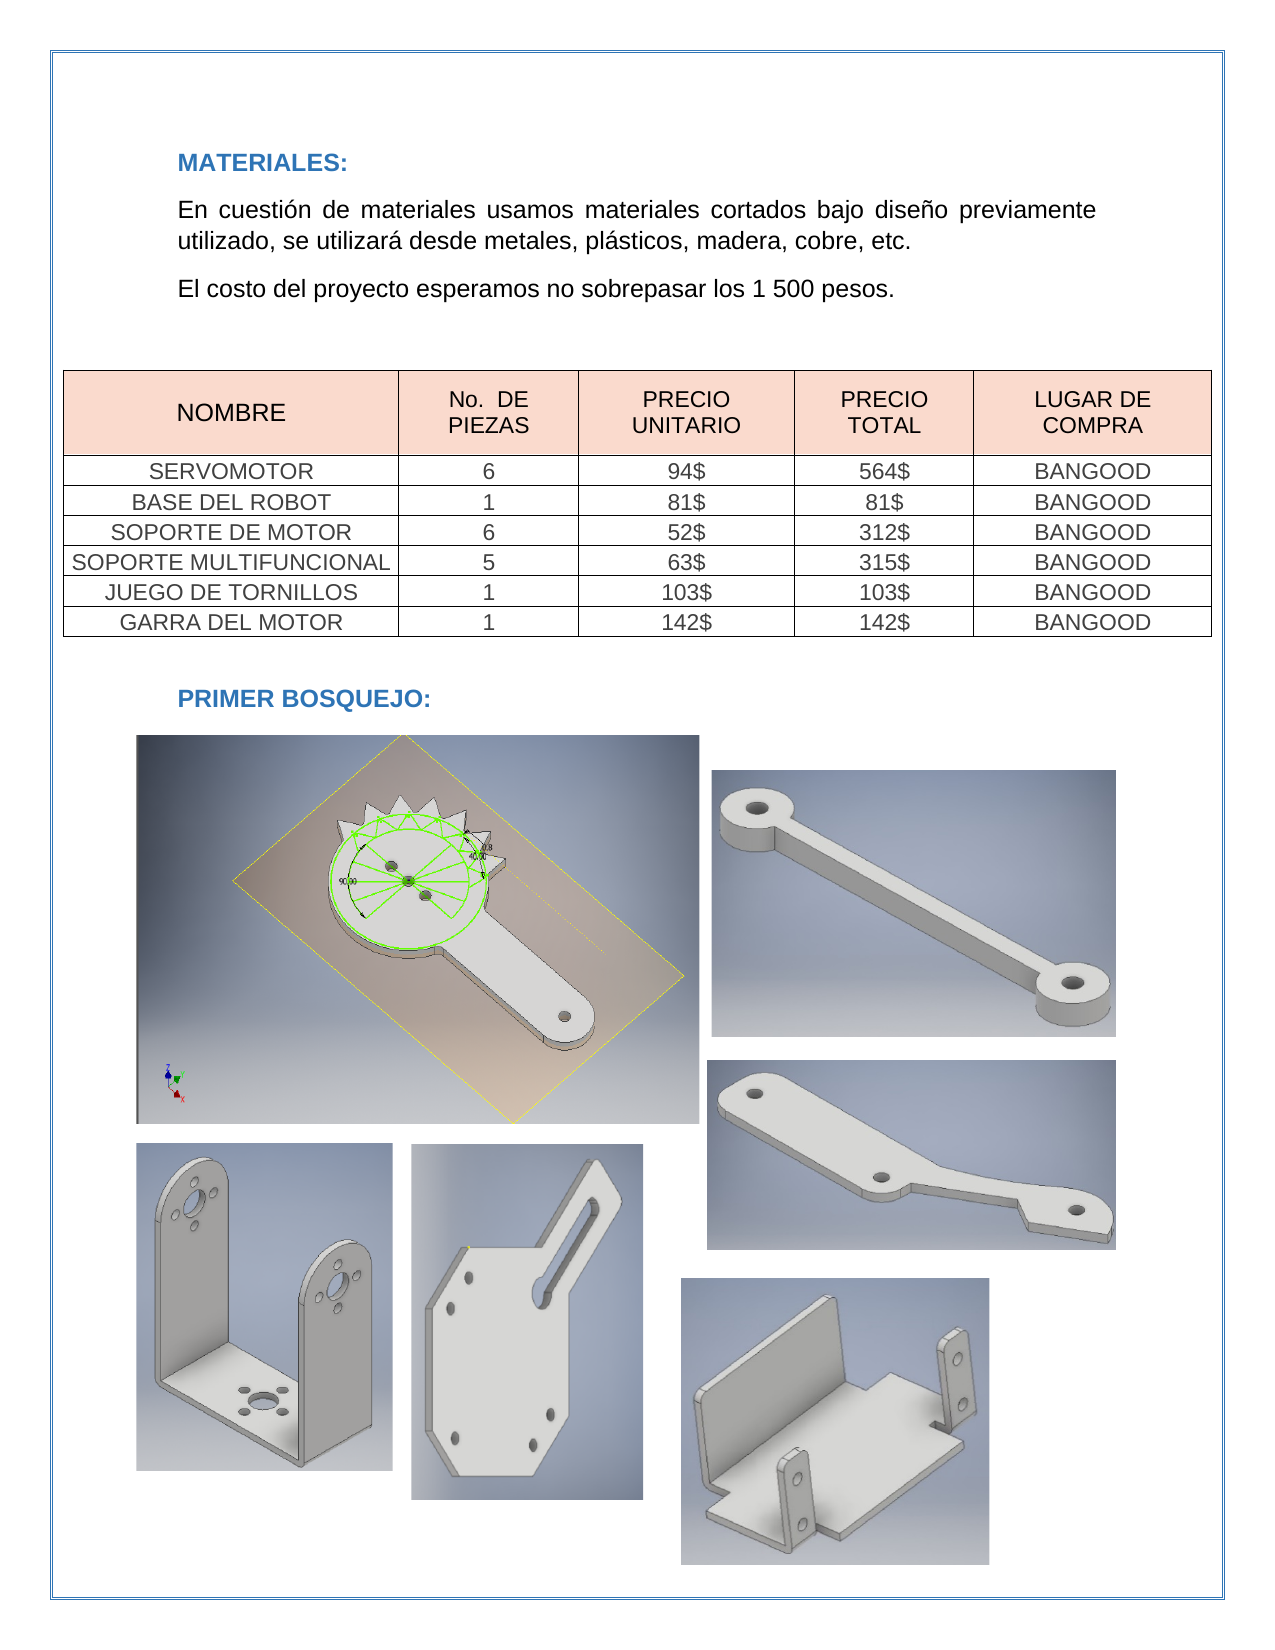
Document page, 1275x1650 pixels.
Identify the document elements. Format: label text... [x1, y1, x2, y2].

table_cell 6 [399, 516, 578, 545]
table_cell BANGOOD [974, 546, 1211, 575]
table_cell 103$ [795, 576, 973, 606]
table_cell 312$ [795, 516, 973, 545]
table_cell 142$ [579, 607, 794, 636]
table_cell 1 [399, 576, 578, 606]
table_cell BANGOOD [974, 607, 1211, 636]
text MATERIALES: [177, 148, 1098, 176]
table_cell 103$ [579, 576, 794, 606]
table_cell 5 [399, 546, 578, 575]
table_cell 564$ [795, 456, 973, 485]
table_cell 315$ [795, 546, 973, 575]
table_cell 1 [399, 486, 578, 515]
table_cell BANGOOD [974, 516, 1211, 545]
picture [136, 1143, 393, 1471]
table_cell BANGOOD [974, 456, 1211, 485]
table_cell BASE DEL ROBOT [64, 486, 398, 515]
table_cell 81$ [795, 486, 973, 515]
table_header PRECIO TOTAL [795, 371, 973, 454]
picture [711, 770, 1116, 1037]
table_cell SERVOMOTOR [64, 456, 398, 485]
table_header No. DE PIEZAS [399, 371, 578, 454]
table_cell 52$ [579, 516, 794, 545]
table_cell 81$ [579, 486, 794, 515]
text En cuestión de materiales usamos materiales cortados bajo diseño previamente utilizado, se utilizará desde metales, plásticos, madera, cobre, etc. [177, 195, 1098, 255]
table_cell 94$ [579, 456, 794, 485]
table_cell JUEGO DE TORNILLOS [64, 576, 398, 606]
table_header PRECIO UNITARIO [579, 371, 794, 454]
picture [681, 1278, 990, 1565]
table_cell GARRA DEL MOTOR [64, 607, 398, 636]
table_cell 6 [399, 456, 578, 485]
table_cell SOPORTE MULTIFUNCIONAL [64, 546, 398, 575]
table_cell 63$ [579, 546, 794, 575]
text PRIMER BOSQUEJO: [177, 684, 1098, 713]
picture [136, 735, 700, 1124]
table_cell BANGOOD [974, 576, 1211, 606]
table_header NOMBRE [64, 371, 398, 454]
table_cell SOPORTE DE MOTOR [64, 516, 398, 545]
picture [707, 1060, 1116, 1250]
table_cell 1 [399, 607, 578, 636]
table_header LUGAR DE COMPRA [974, 371, 1211, 454]
picture [411, 1144, 644, 1500]
table_cell 142$ [795, 607, 973, 636]
table_cell BANGOOD [974, 486, 1211, 515]
text El costo del proyecto esperamos no sobrepasar los 1 500 pesos. [177, 274, 1098, 303]
